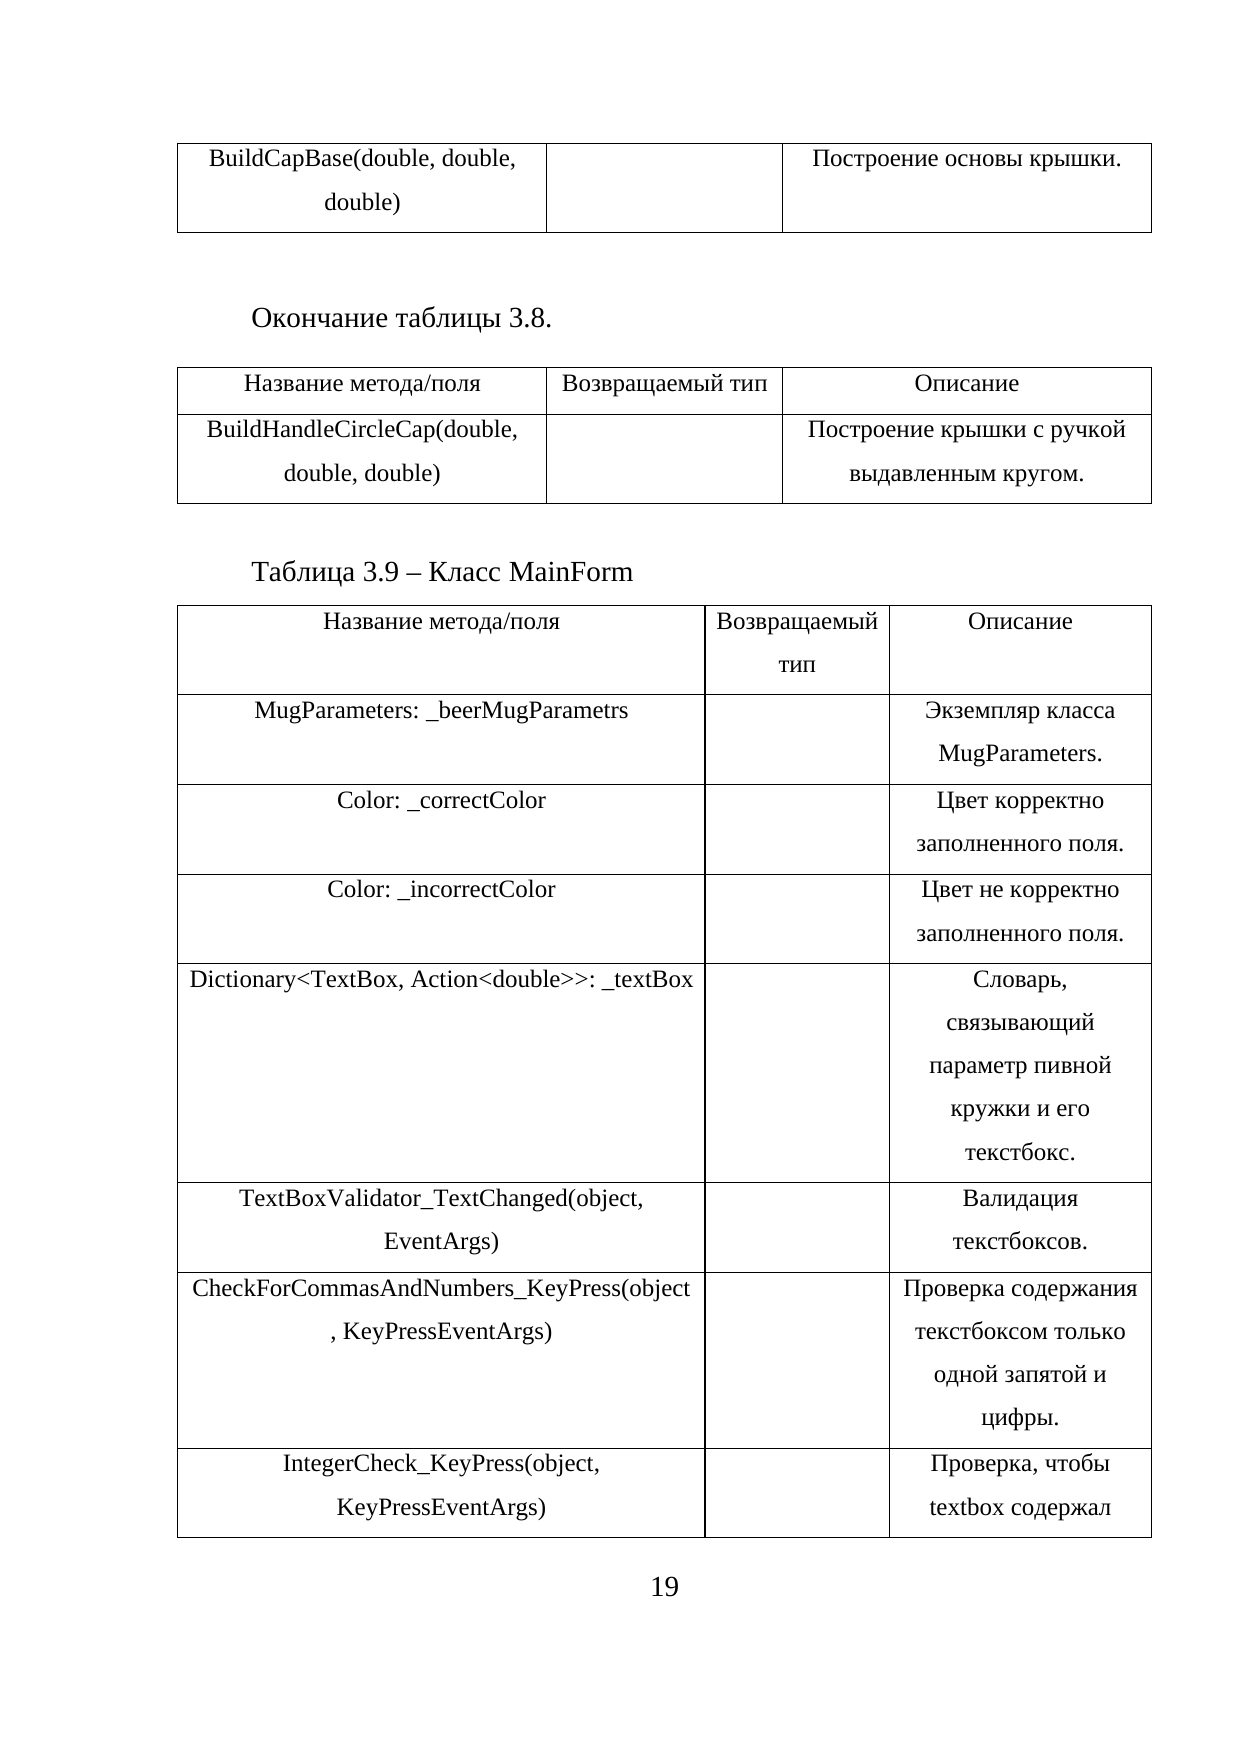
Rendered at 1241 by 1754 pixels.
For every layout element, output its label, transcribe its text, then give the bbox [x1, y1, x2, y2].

table_cell Построение крышки с ручкой выдавленным кругом. [783, 415, 1151, 503]
text Окончание таблицы 3.8. [177, 300, 1152, 333]
table_cell [706, 1273, 889, 1447]
table_cell Словарь, cвязывающий параметр пивной кружки и его текстбокс. [890, 964, 1151, 1182]
table_cell BuildHandleCircleCap(double, double, double) [178, 415, 546, 503]
table_cell Экземпляр класса MugParameters. [890, 695, 1151, 784]
table_header Возвращаемый тип [547, 368, 782, 413]
text Таблица 3.9 – Класс MainForm [177, 554, 1152, 588]
table_cell Color: _correctColor [178, 785, 704, 873]
table_header Описание [890, 606, 1151, 694]
table_cell BuildCapBase(double, double, double) [178, 144, 546, 232]
table_cell Color: _incorrectColor [178, 875, 704, 963]
table_cell [706, 1183, 889, 1272]
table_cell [178, 1449, 704, 1537]
table_cell Dictionary<TextBox, Action<double>>: _textBox [178, 964, 704, 1182]
table_cell MugParameters: _beerMugParametrs [178, 695, 704, 784]
table_header Возвращаемый тип [706, 606, 889, 694]
table_cell [547, 144, 782, 232]
table_cell [706, 875, 889, 963]
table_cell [890, 1449, 1151, 1537]
table_cell Валидация текстбоксов. [890, 1183, 1151, 1272]
table_cell [706, 785, 889, 873]
table_cell [706, 964, 889, 1182]
table_cell TextBoxValidator_TextChanged(object, EventArgs) [178, 1183, 704, 1272]
table_cell Цвет не корректно заполненного поля. [890, 875, 1151, 963]
table_cell CheckForCommasAndNumbers_KeyPress(object, KeyPressEventArgs) [178, 1273, 704, 1447]
table_header Название метода/поля [178, 368, 546, 413]
table_cell Проверка содержания текстбоксом только одной запятой и цифры. [890, 1273, 1151, 1447]
table_header Название метода/поля [178, 606, 704, 694]
table_cell [706, 1449, 889, 1537]
table_cell [706, 695, 889, 784]
table_header Описание [783, 368, 1151, 413]
table_cell [547, 415, 782, 503]
table_cell Построение основы крышки. [783, 144, 1151, 232]
table_cell Цвет корректно заполненного поля. [890, 785, 1151, 873]
